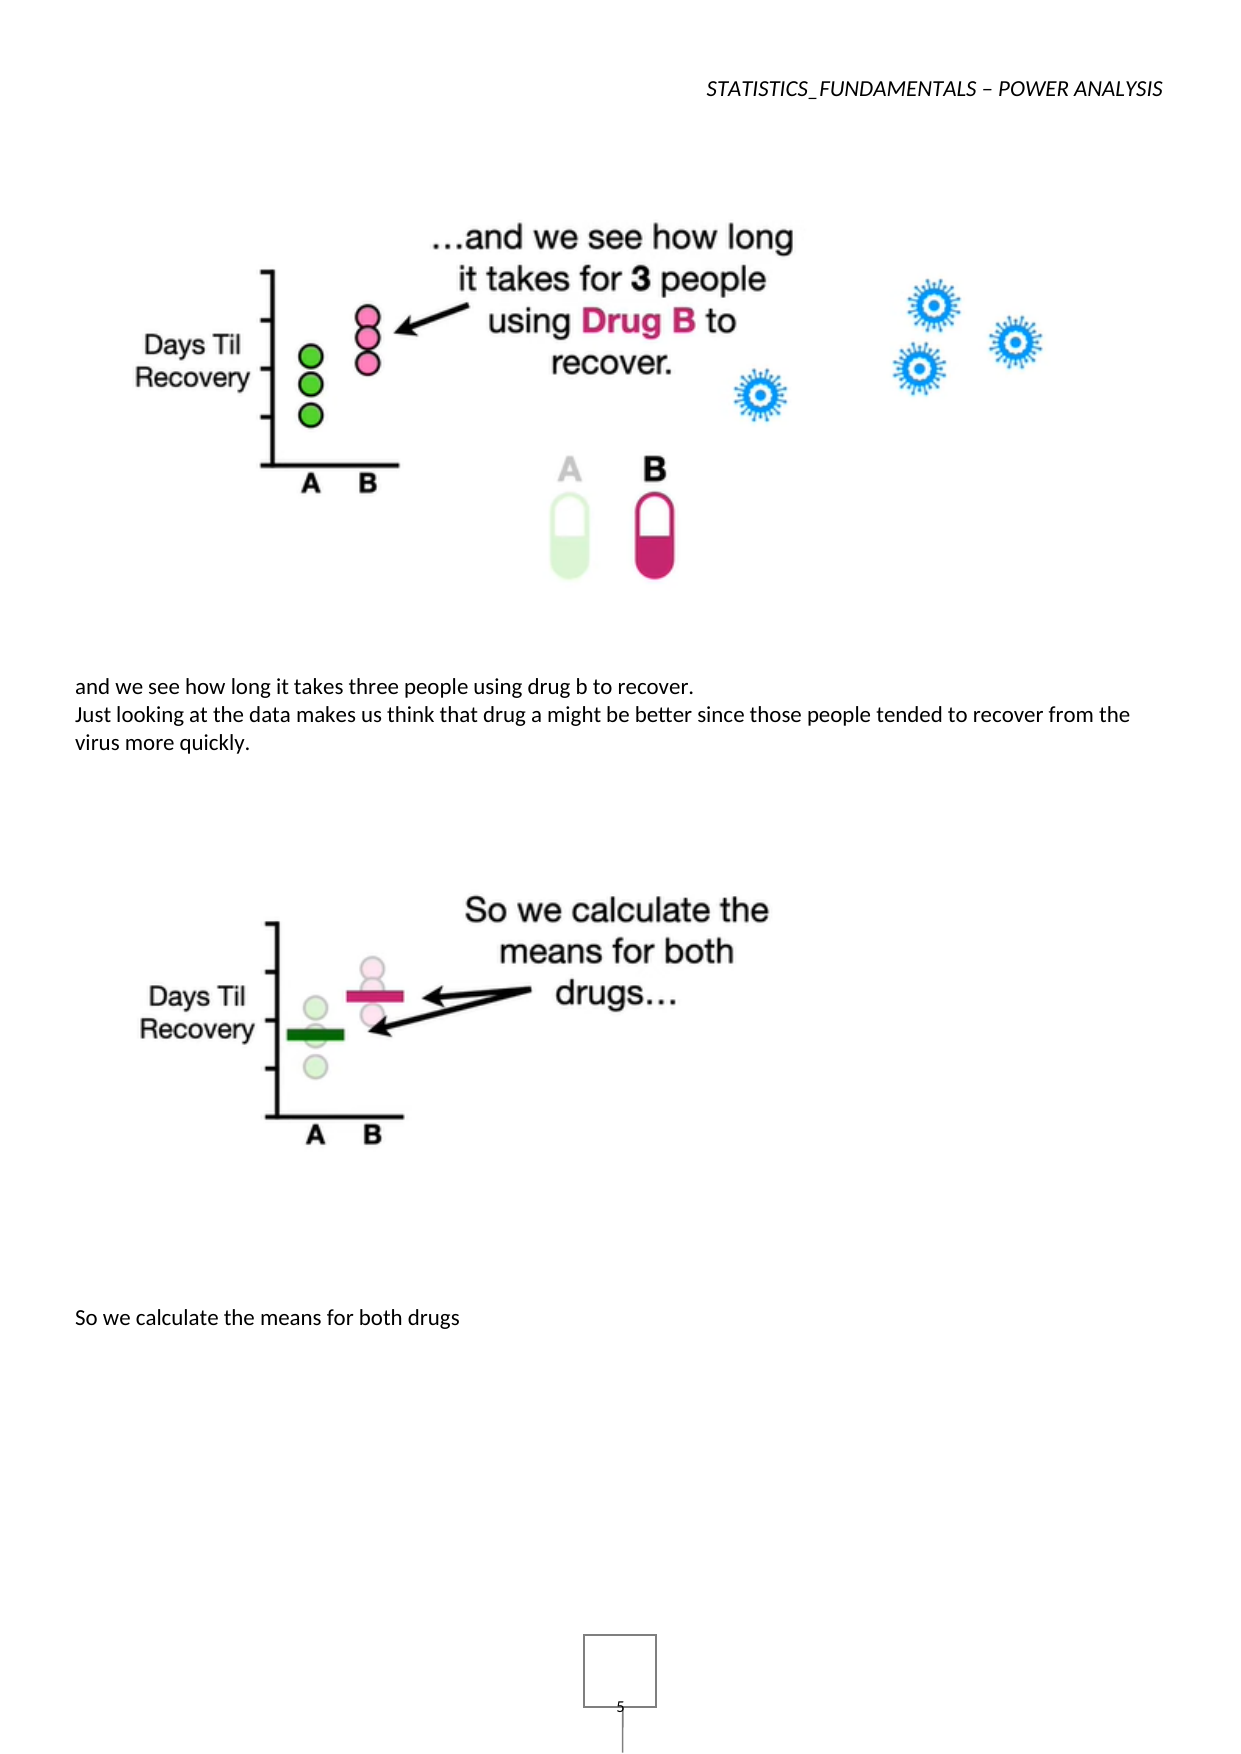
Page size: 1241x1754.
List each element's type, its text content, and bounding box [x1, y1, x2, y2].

text So we calculate the means for both drugs [75, 1303, 1165, 1331]
text Just looking at the data makes us think that drug a might be better since those people tended to recover from the virus more quickly. [75, 700, 1165, 756]
picture [75, 784, 932, 1303]
picture [75, 129, 1137, 672]
text and we see how long it takes three people using drug b to recover. [75, 672, 1165, 700]
